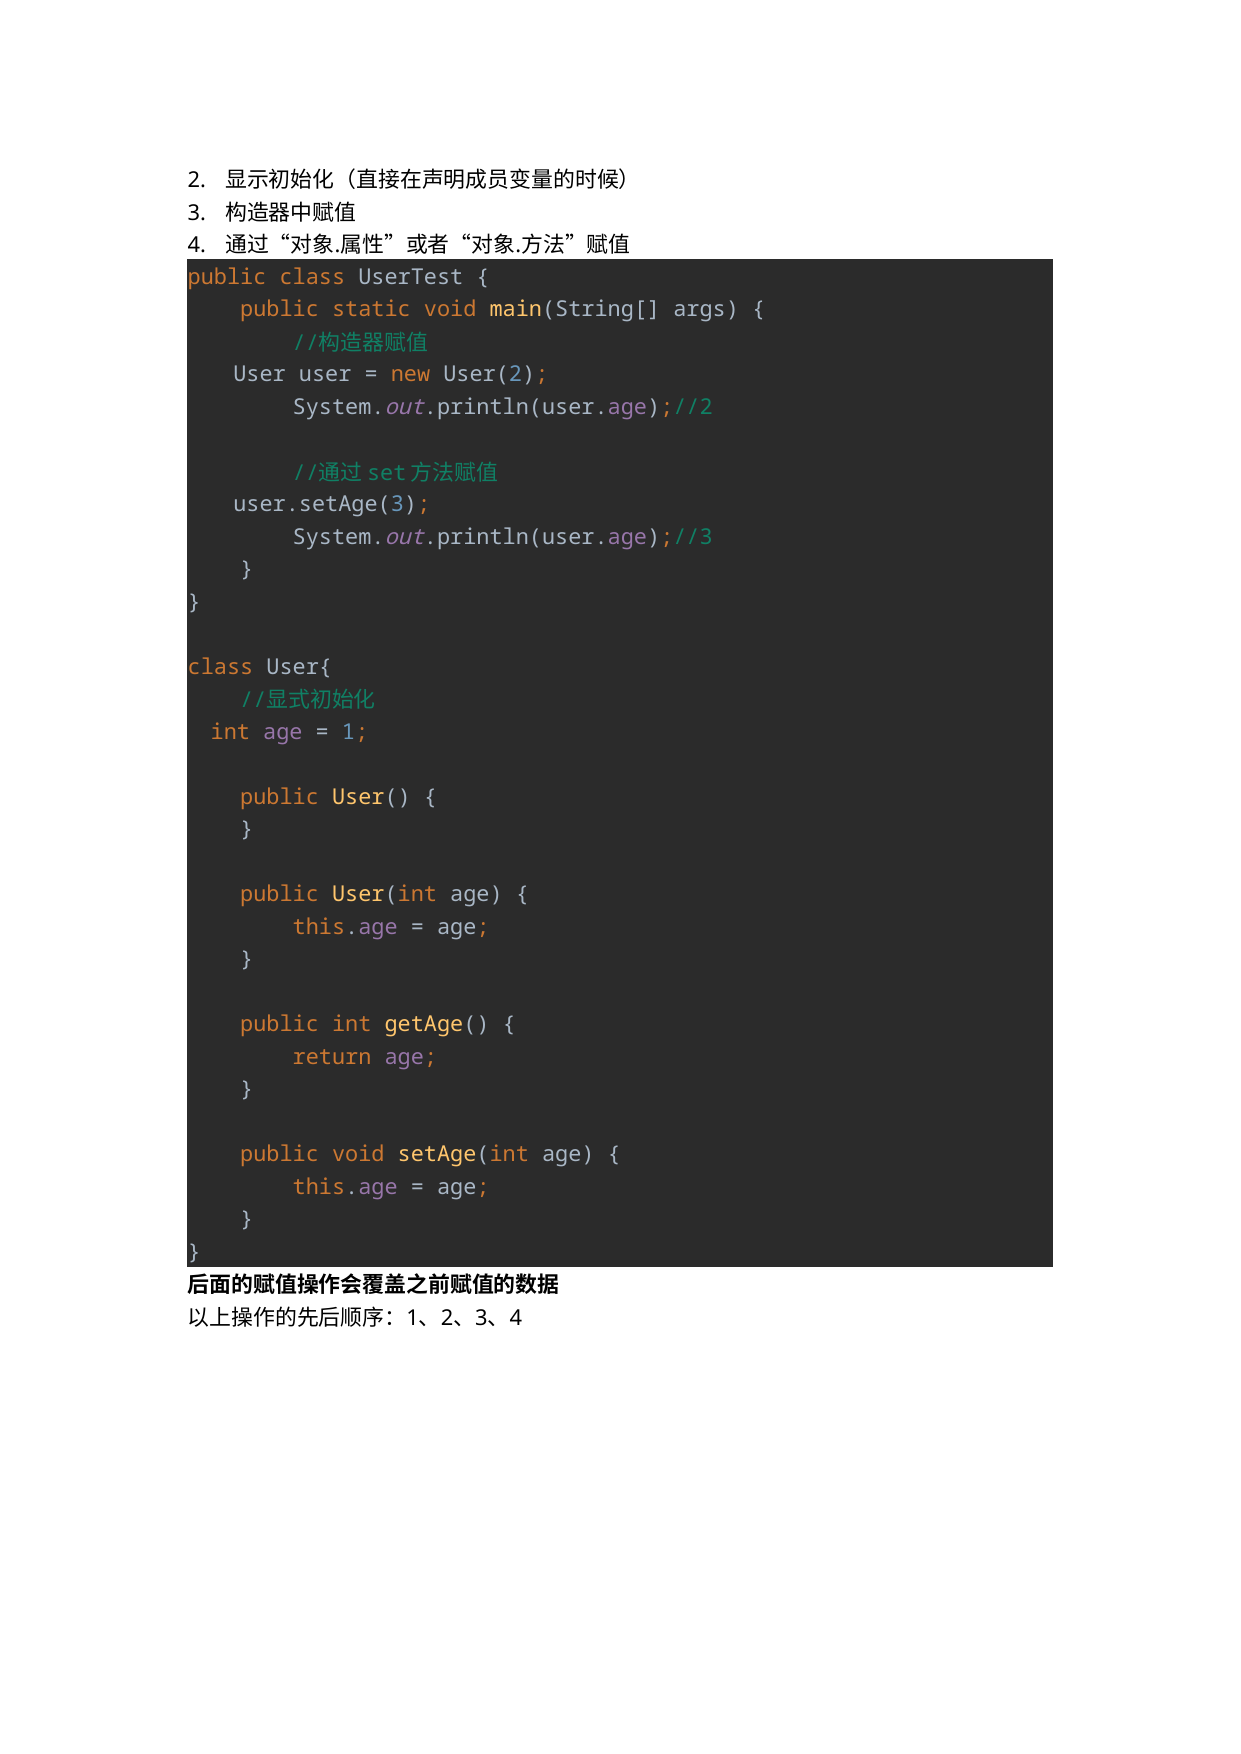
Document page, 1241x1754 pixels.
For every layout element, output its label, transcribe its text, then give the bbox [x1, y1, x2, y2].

list 通过“对象.属性”或者“对象.方法”赋值 [187, 227, 1053, 259]
list 显示初始化（直接在声明成员变量的时候） [187, 162, 1053, 194]
list 构造器中赋值 [187, 194, 1053, 227]
text public class UserTest { public static void main(String[] args) { //构造器赋值 User user = new User(2); System.out.println(user.age);//2 //通过set方法赋值 user.setAge(3); System.out.println(user.age);//3 } } class User{ //显式初始化 int age = 1; public User() { } public User(int age) { this.age = age; } public int getAge() { return age; } public void setAge(int age) { this.age = age; } } [187, 259, 1053, 1267]
text 后面的赋值操作会覆盖之前赋值的数据 [187, 1267, 1053, 1299]
text 以上操作的先后顺序：1、2、3、4 [187, 1299, 1053, 1332]
